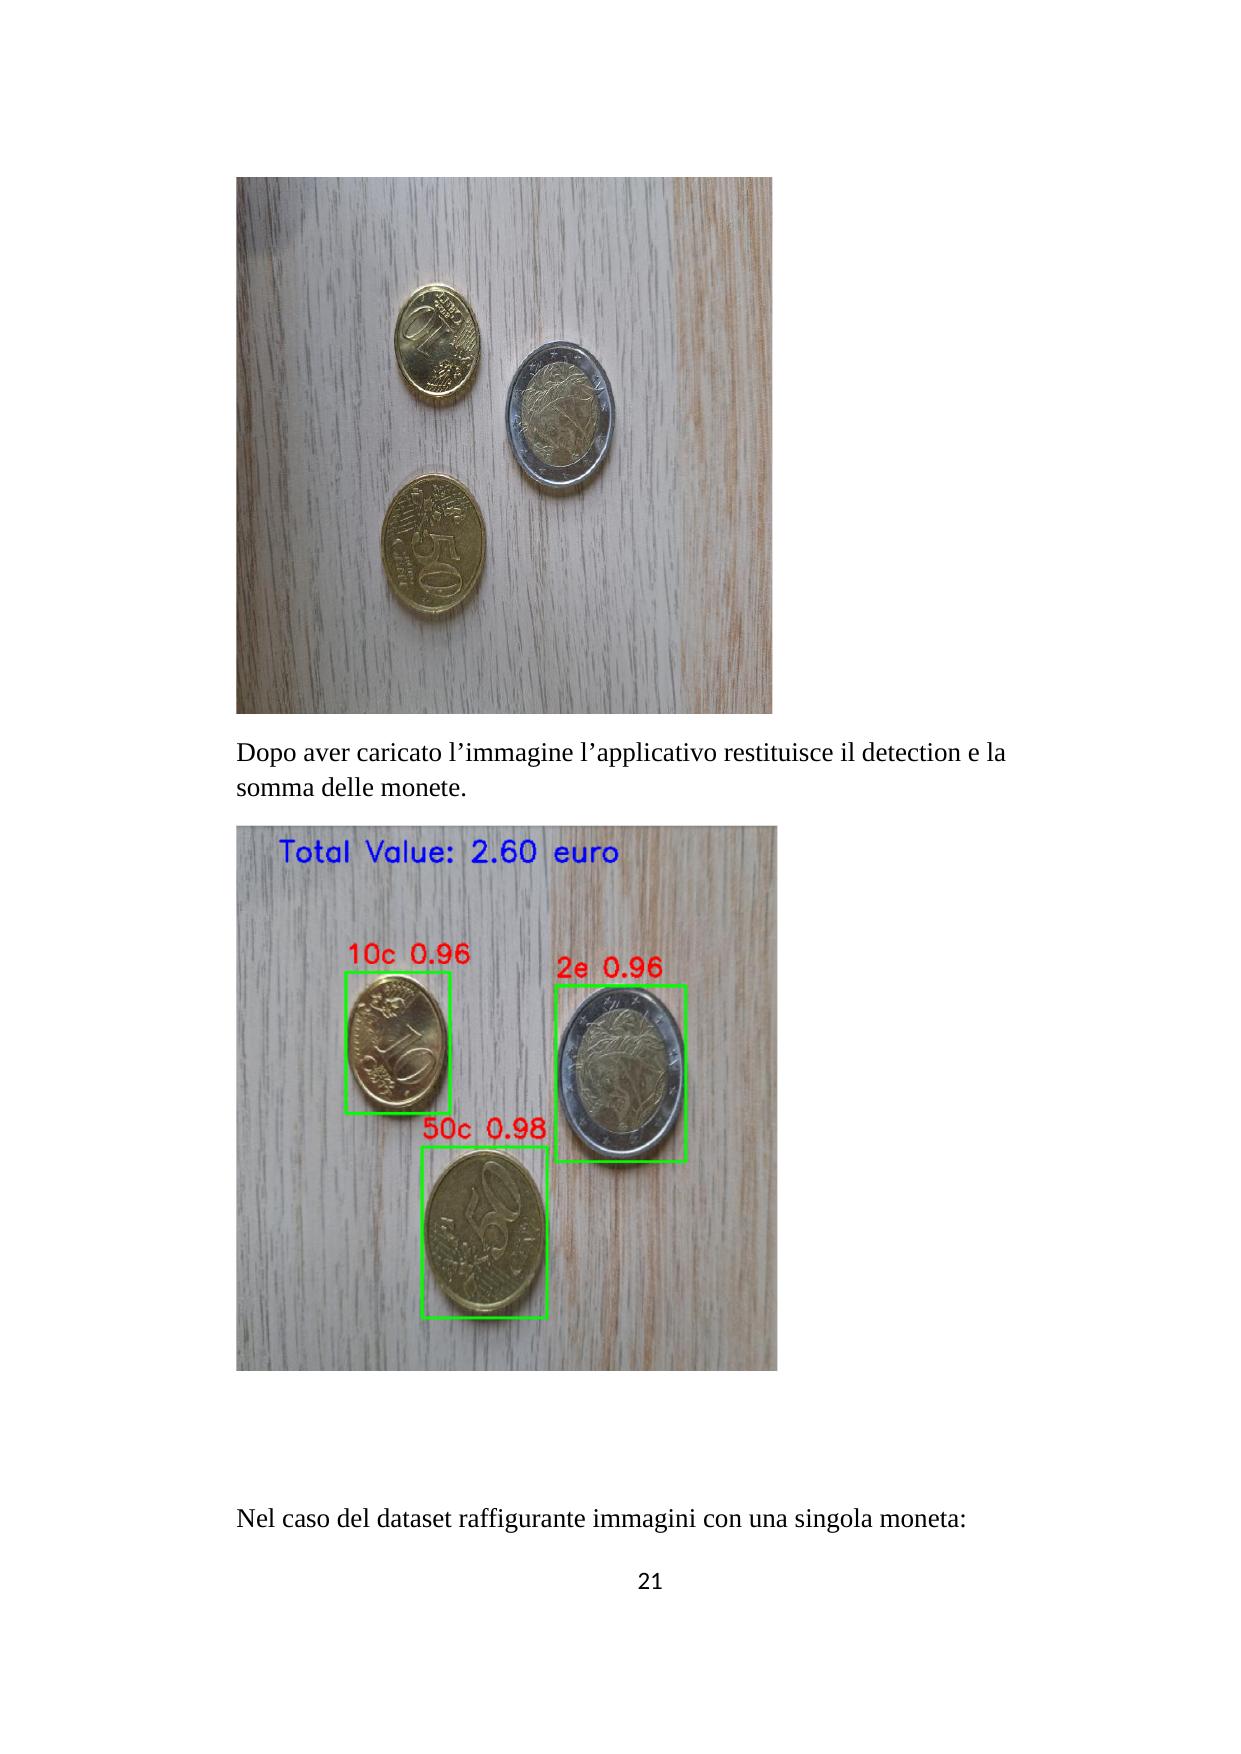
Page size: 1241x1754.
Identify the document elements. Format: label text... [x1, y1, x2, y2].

picture [236, 825, 778, 1371]
text Dopo aver caricato l’immagine l’applicativo restituisce il detection e la somma delle monete. [236, 736, 1063, 802]
picture [236, 177, 773, 714]
text Nel caso del dataset raffigurante immagini con una singola moneta: [236, 1502, 1063, 1533]
